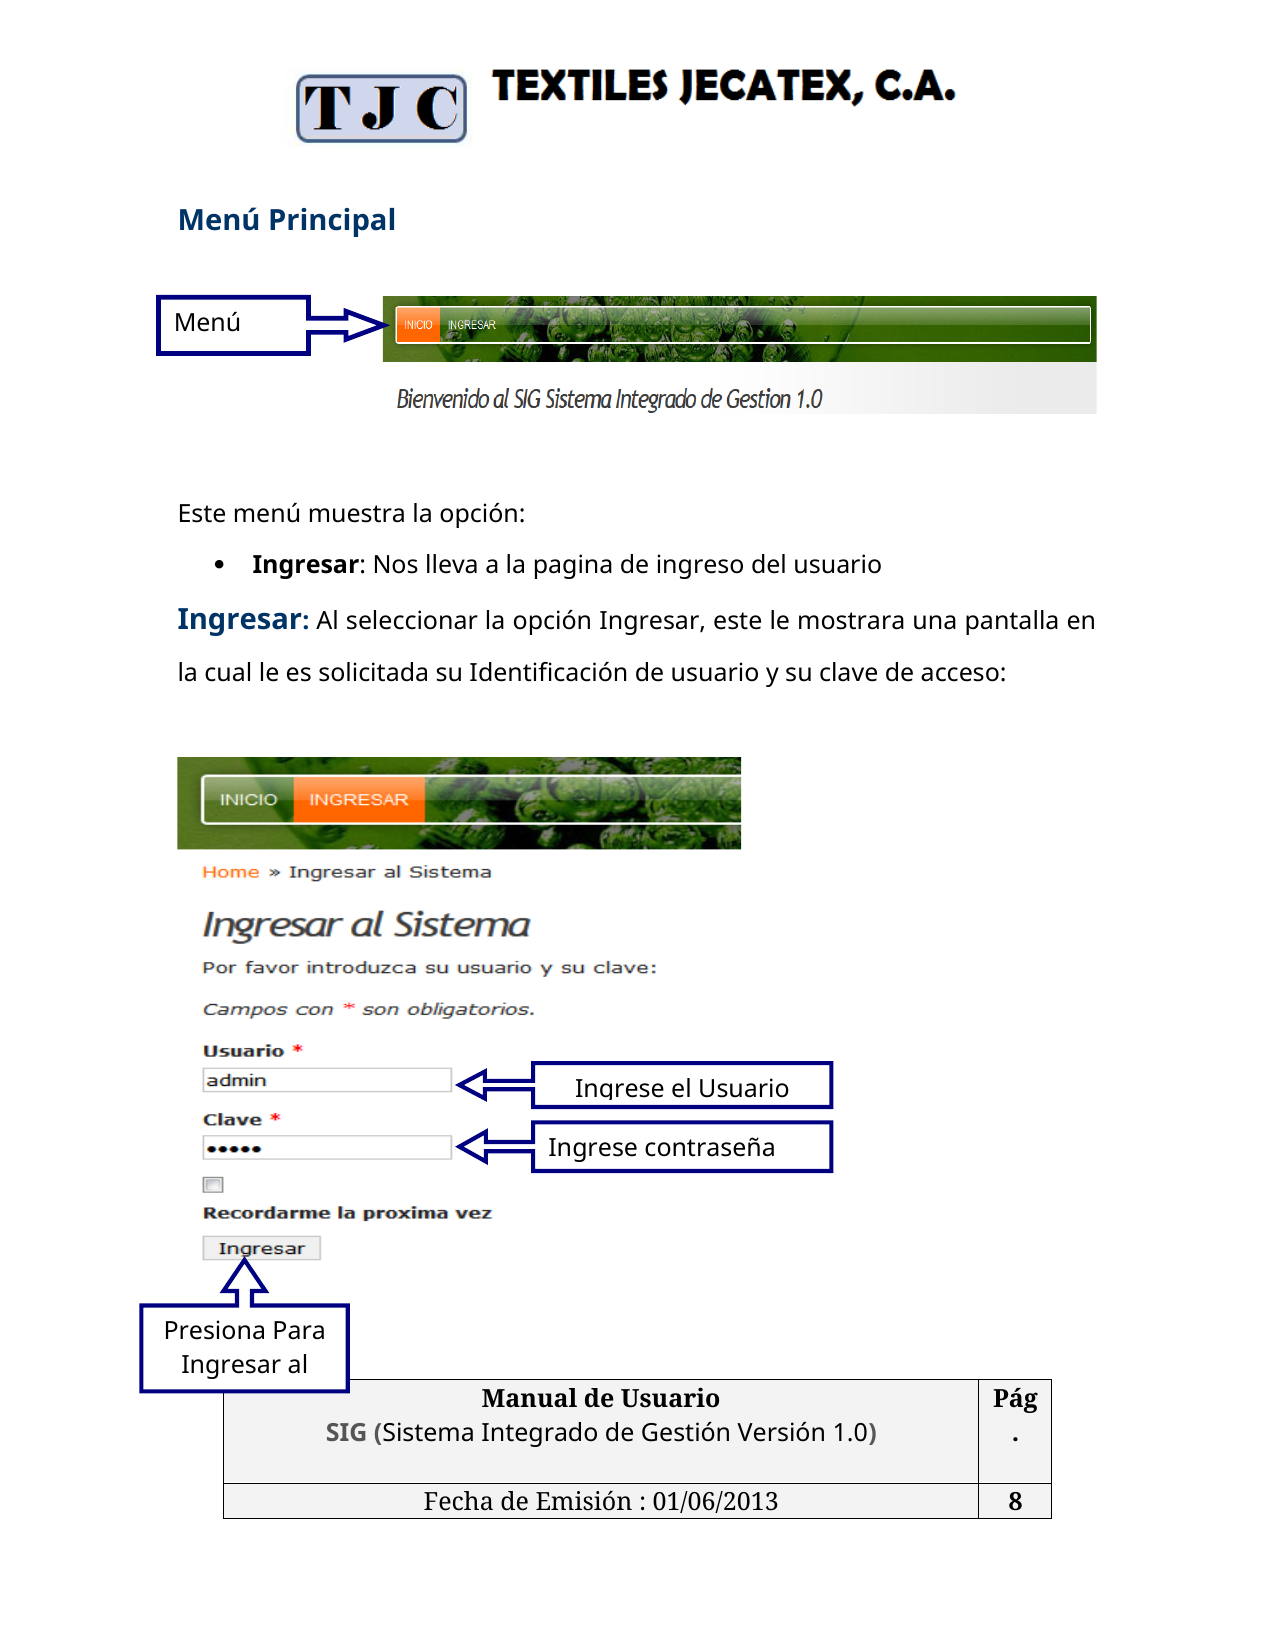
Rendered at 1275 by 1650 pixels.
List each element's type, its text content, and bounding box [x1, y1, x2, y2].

picture [382, 296, 1097, 414]
text Ingresar: Al seleccionar la opción Ingresar, este le mostrara una pantalla en la cual le es solicitada su Identificación de usuario y su clave de acceso: [177, 598, 1098, 689]
list Ingresar: Nos lleva a la pagina de ingreso del usuario [215, 547, 1098, 581]
text Este menú muestra la opción: [177, 496, 1098, 530]
text Menú Principal [177, 199, 1098, 238]
picture [177, 757, 742, 1281]
picture [209, 50, 1057, 149]
